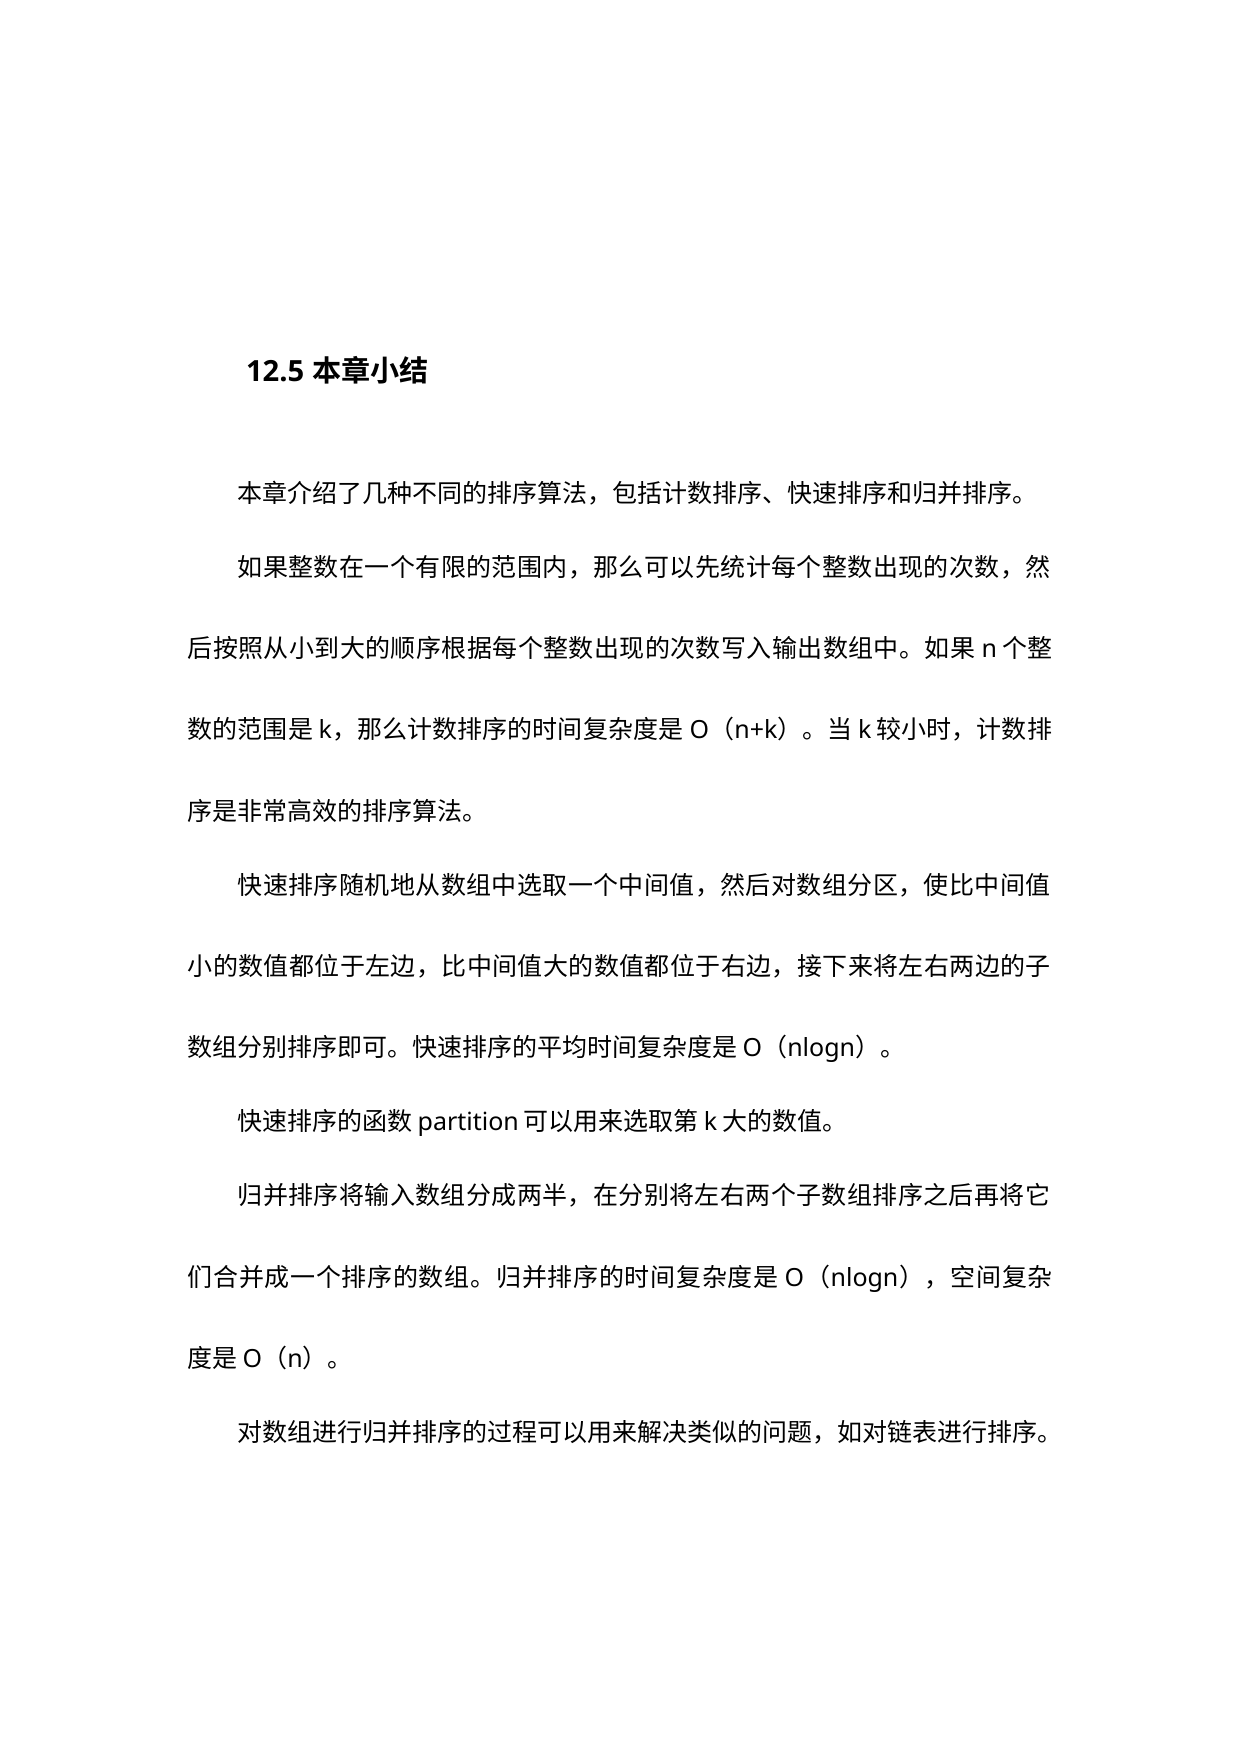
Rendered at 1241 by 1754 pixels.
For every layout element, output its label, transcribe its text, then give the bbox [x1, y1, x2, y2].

subtitle 12.5 本章小结 [187, 336, 1053, 401]
text 归并排序将输入数组分成两半，在分别将左右两个子数组排序之后再将它们合并成一个排序的数组。归并排序的时间复杂度是O（nlogn），空间复杂度是O（n）。 [187, 1161, 1053, 1389]
text 快速排序随机地从数组中选取一个中间值，然后对数组分区，使比中间值小的数值都位于左边，比中间值大的数值都位于右边，接下来将左右两边的子数组分别排序即可。快速排序的平均时间复杂度是O（nlogn）。 [187, 851, 1053, 1078]
text 如果整数在一个有限的范围内，那么可以先统计每个整数出现的次数，然后按照从小到大的顺序根据每个整数出现的次数写入输出数组中。如果n个整数的范围是k，那么计数排序的时间复杂度是O（n+k）。当k较小时，计数排序是非常高效的排序算法。 [187, 533, 1053, 842]
text 对数组进行归并排序的过程可以用来解决类似的问题，如对链表进行排序。 [187, 1398, 1053, 1463]
text 本章介绍了几种不同的排序算法，包括计数排序、快速排序和归并排序。 [187, 459, 1053, 524]
text 快速排序的函数partition可以用来选取第k大的数值。 [187, 1087, 1053, 1152]
